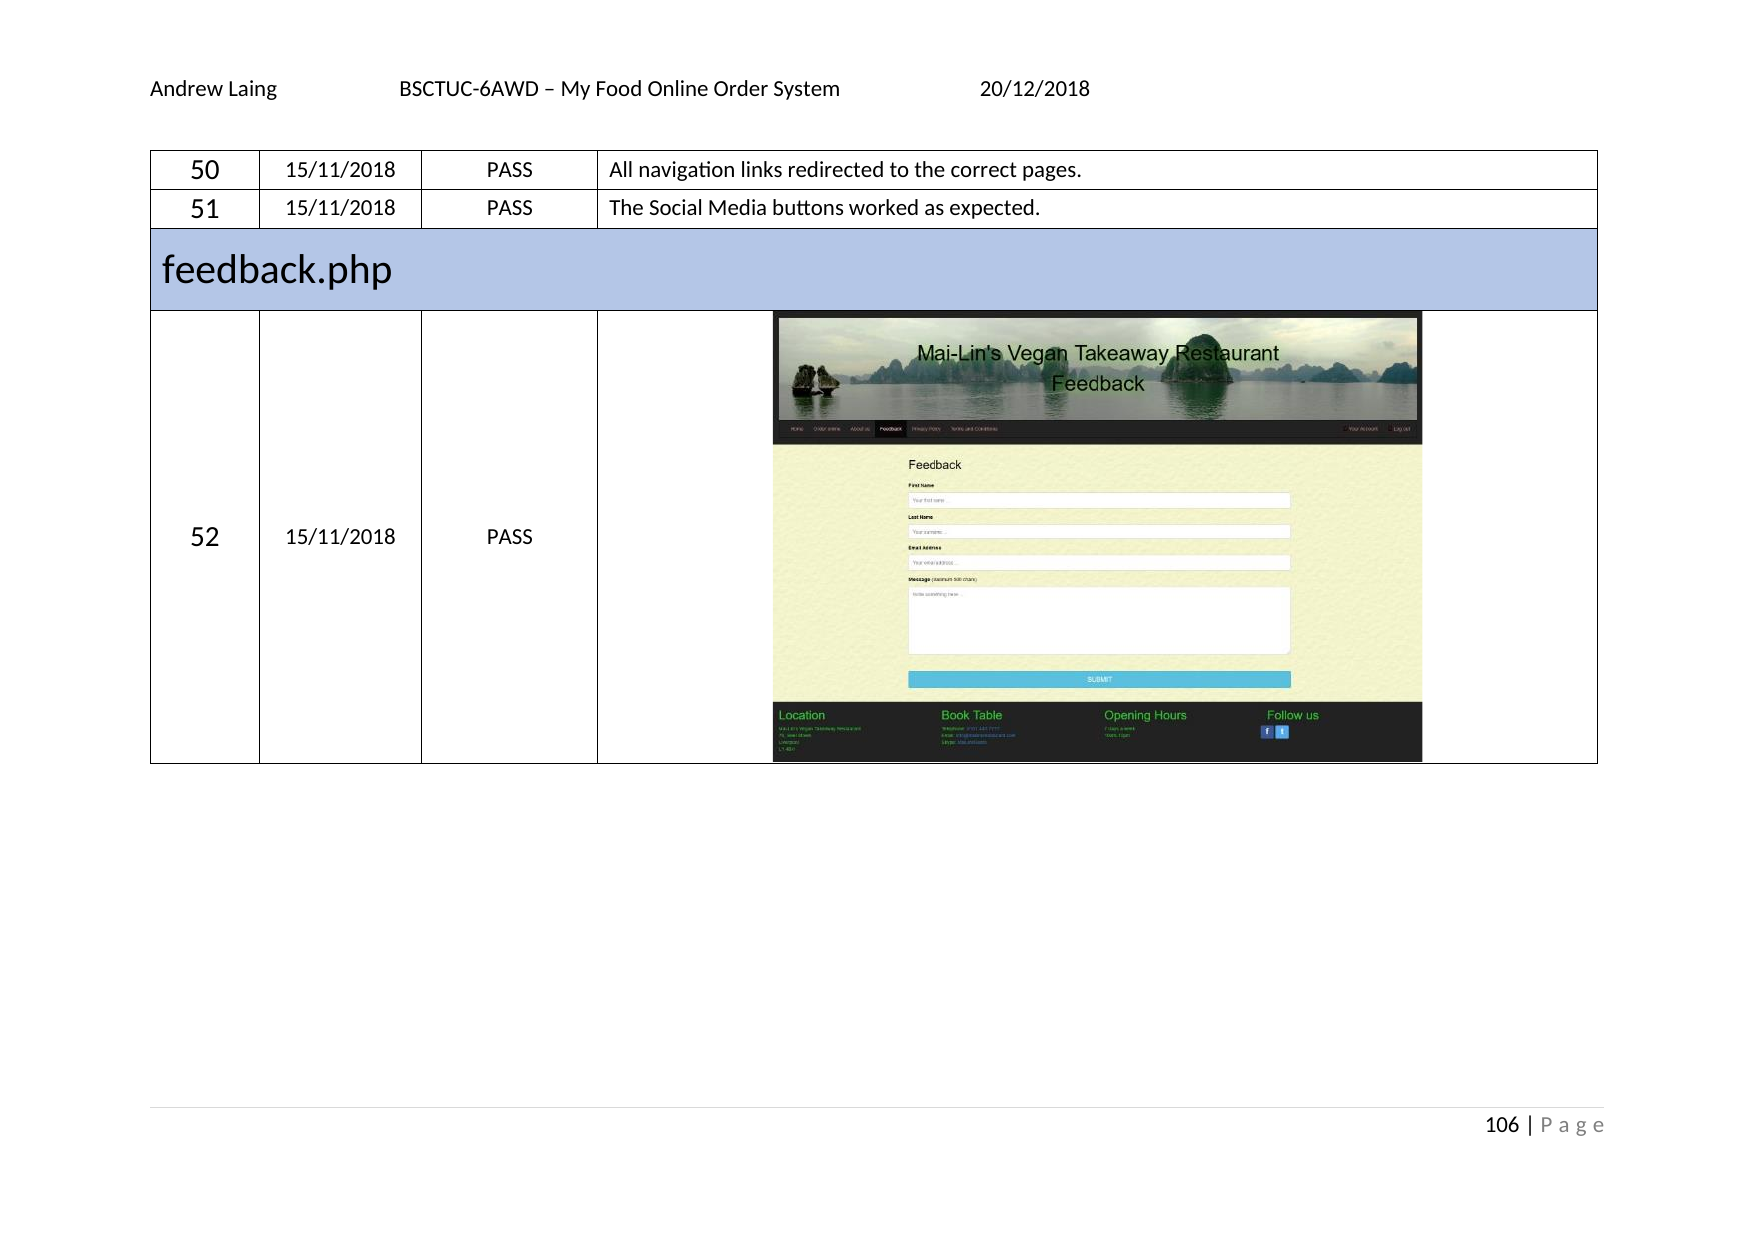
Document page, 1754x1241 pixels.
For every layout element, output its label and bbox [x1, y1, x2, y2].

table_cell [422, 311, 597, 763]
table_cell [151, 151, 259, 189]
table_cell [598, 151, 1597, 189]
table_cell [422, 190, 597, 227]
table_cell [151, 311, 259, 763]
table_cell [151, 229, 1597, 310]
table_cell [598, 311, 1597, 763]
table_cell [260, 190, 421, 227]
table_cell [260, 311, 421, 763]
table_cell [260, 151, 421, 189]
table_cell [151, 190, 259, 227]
picture [772, 311, 1423, 762]
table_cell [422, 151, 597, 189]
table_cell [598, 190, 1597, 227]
